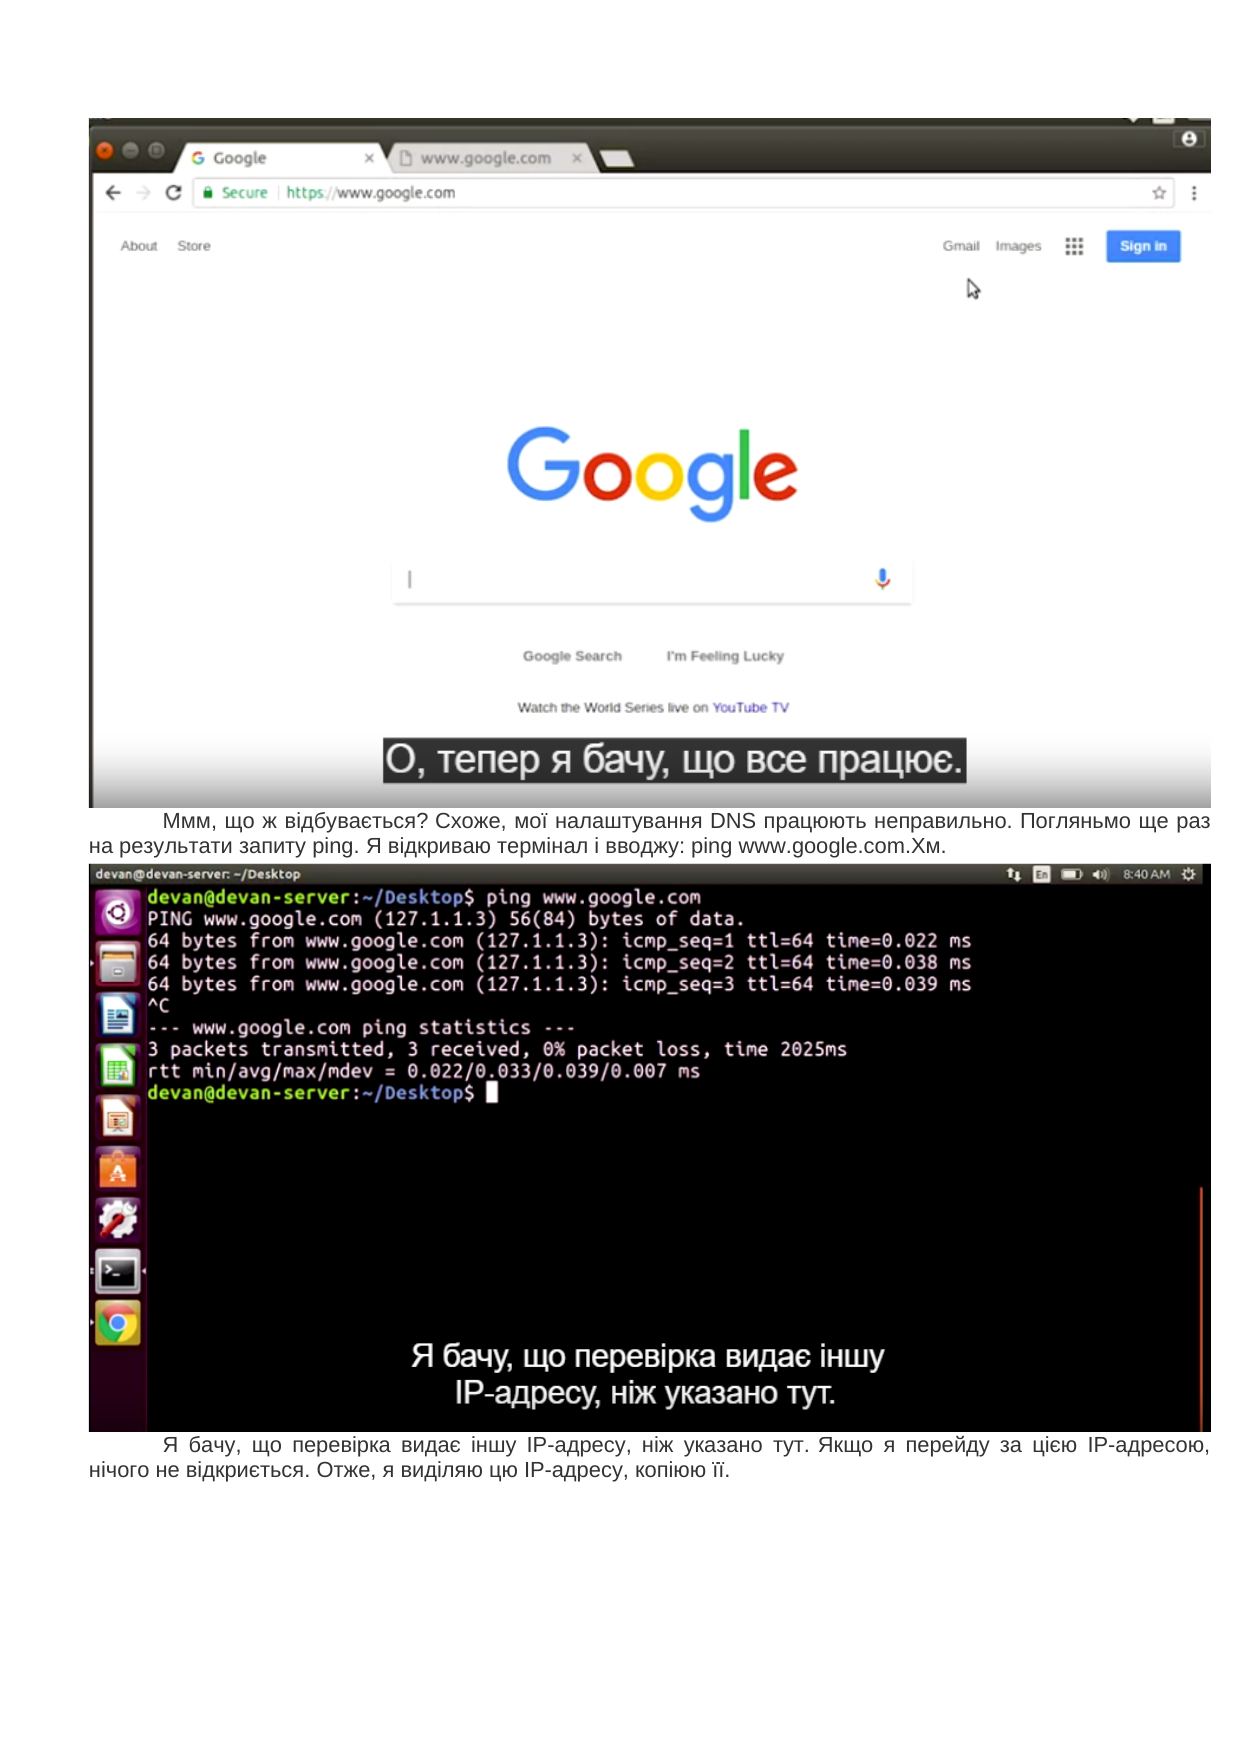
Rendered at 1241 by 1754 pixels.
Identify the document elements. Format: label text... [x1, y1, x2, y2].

picture [88, 858, 1211, 1432]
text Ммм, що ж відбувається? Схоже, мої налаштування DNS працюють неправильно. Погляньмо ще раз на результати запиту ping. Я відкриваю термінал і вводжу: ping www.google.com.Хм. [89, 808, 1211, 858]
text Я бачу, що перевірка видає іншу IP-адресу, ніж указано тут. Якщо я перейду за цією IP-адресою, нічого не відкриється. Отже, я виділяю цю IP-адресу, копіюю її. [89, 1432, 1211, 1482]
picture [88, 118, 1211, 808]
